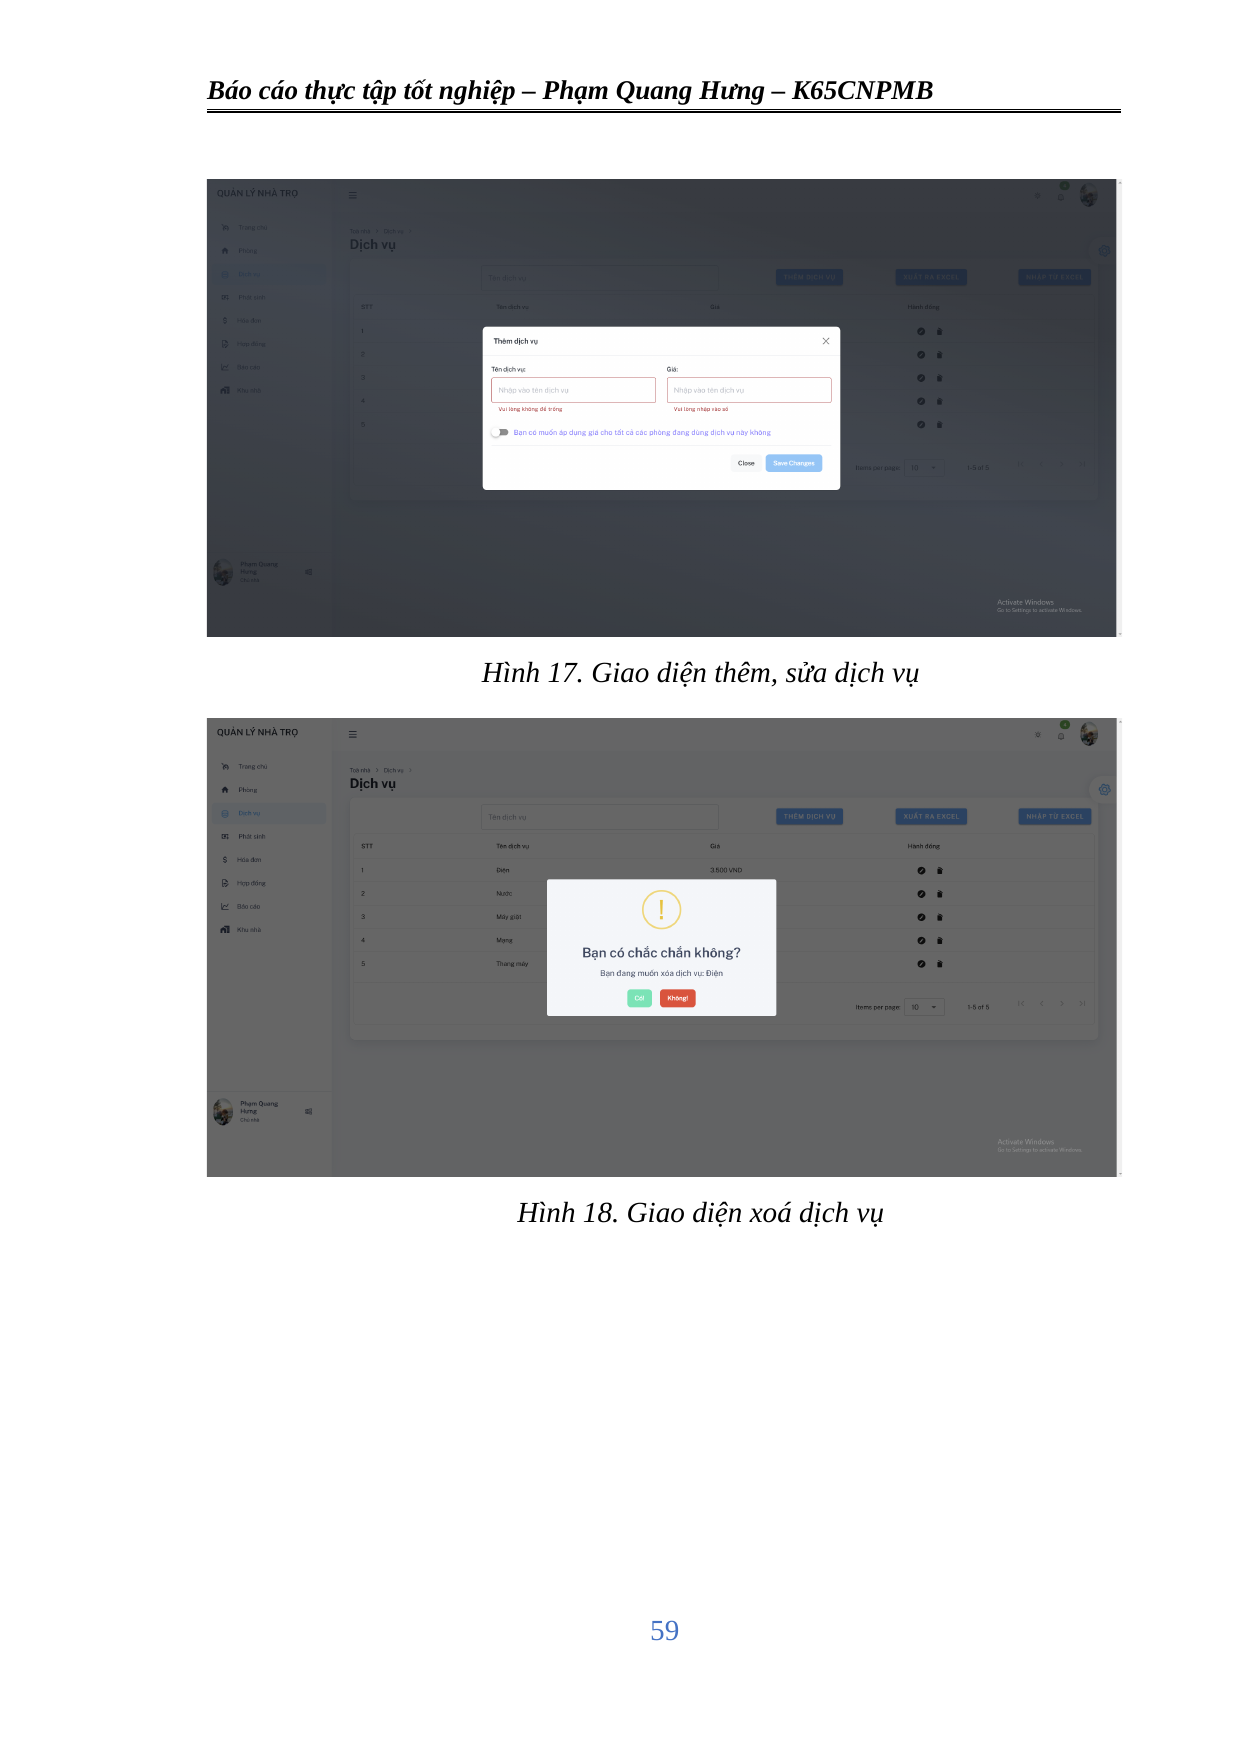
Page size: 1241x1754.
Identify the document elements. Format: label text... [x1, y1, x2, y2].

picture [206, 179, 1123, 637]
subtitle Hình 17. Giao diện thêm, sửa dịch vụ [282, 655, 1122, 689]
subtitle Hình 18. Giao diện xoá dịch vụ [282, 1195, 1122, 1228]
picture [206, 718, 1123, 1177]
